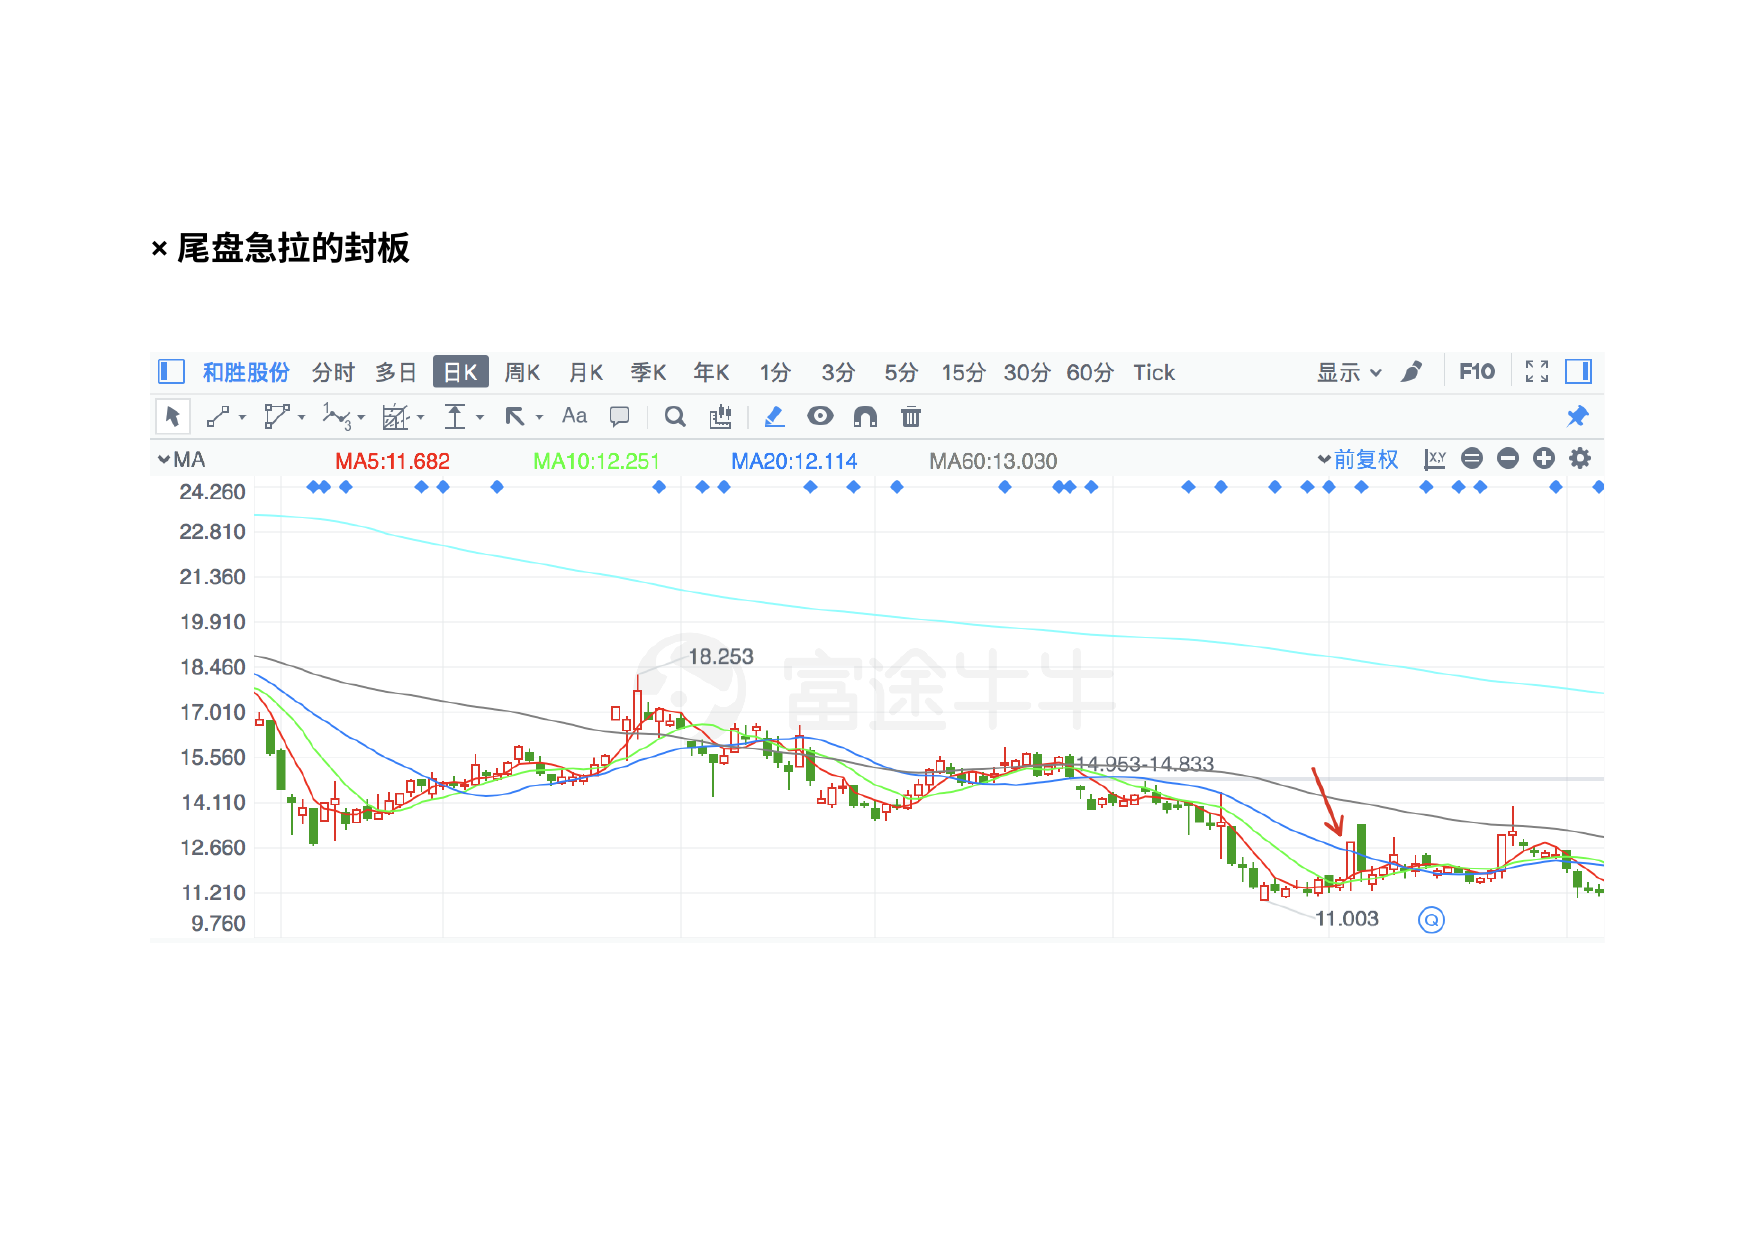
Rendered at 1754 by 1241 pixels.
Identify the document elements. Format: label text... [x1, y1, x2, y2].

picture [150, 352, 1605, 943]
subtitle × 尾盘急拉的封板 [150, 201, 1604, 289]
